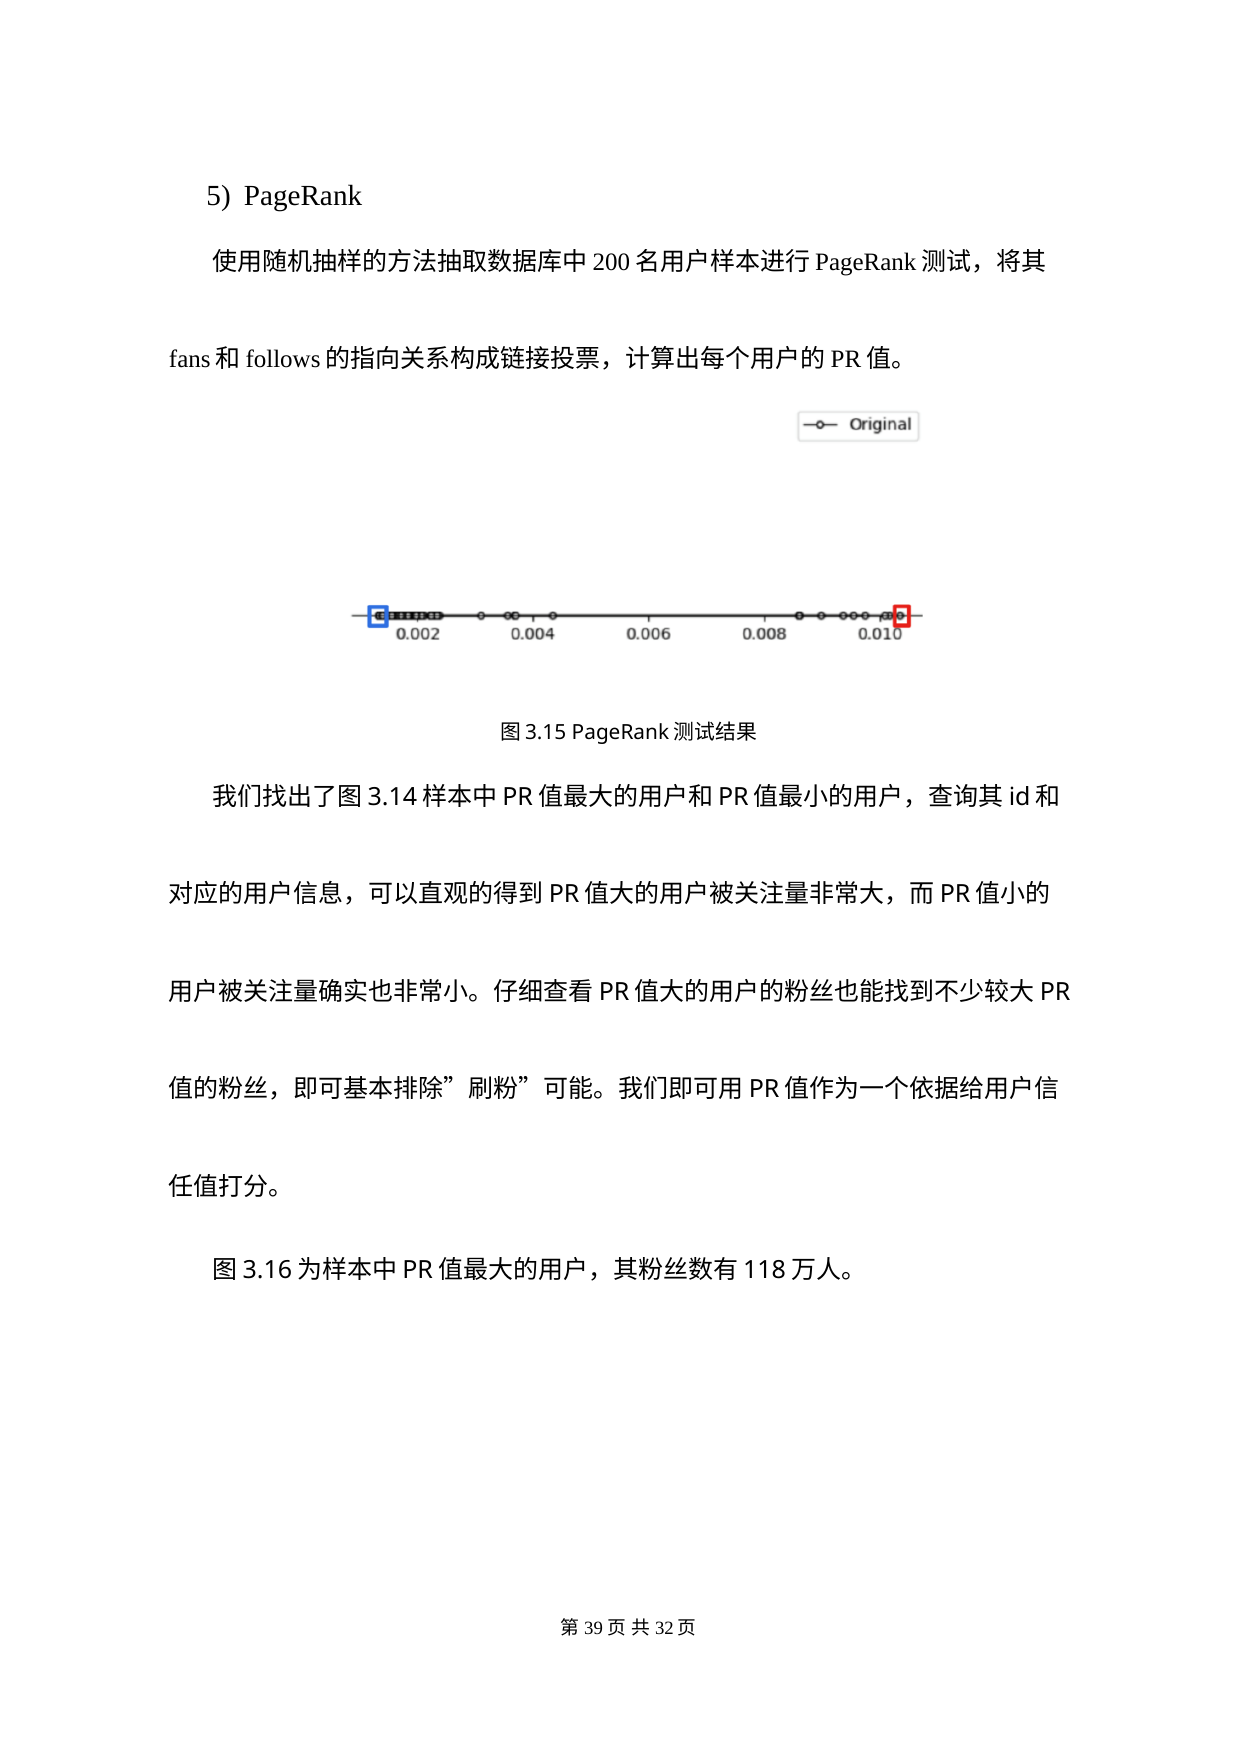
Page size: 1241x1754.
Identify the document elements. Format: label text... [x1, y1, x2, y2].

list PageRank [206, 162, 1087, 227]
text 图3.15 PageRank测试结果 [169, 714, 1087, 747]
text 图3.16为样本中PR值最大的用户，其粉丝数有118万人。 [169, 1235, 1087, 1300]
text 使用随机抽样的方法抽取数据库中200名用户样本进行PageRank测试，将其fans和follows的指向关系构成链接投票，计算出每个用户的PR值。 [169, 227, 1087, 389]
picture [333, 407, 923, 685]
text 我们找出了图3.14样本中PR值最大的用户和PR值最小的用户，查询其id和对应的用户信息，可以直观的得到PR值大的用户被关注量非常大，而PR值小的用户被关注量确实也非常小。仔细查看PR值大的用户的粉丝也能找到不少较大PR值的粉丝，即可基本排除”刷粉”可能。我们即可用PR值作为一个依据给用户信任值打分。 [169, 762, 1075, 1217]
